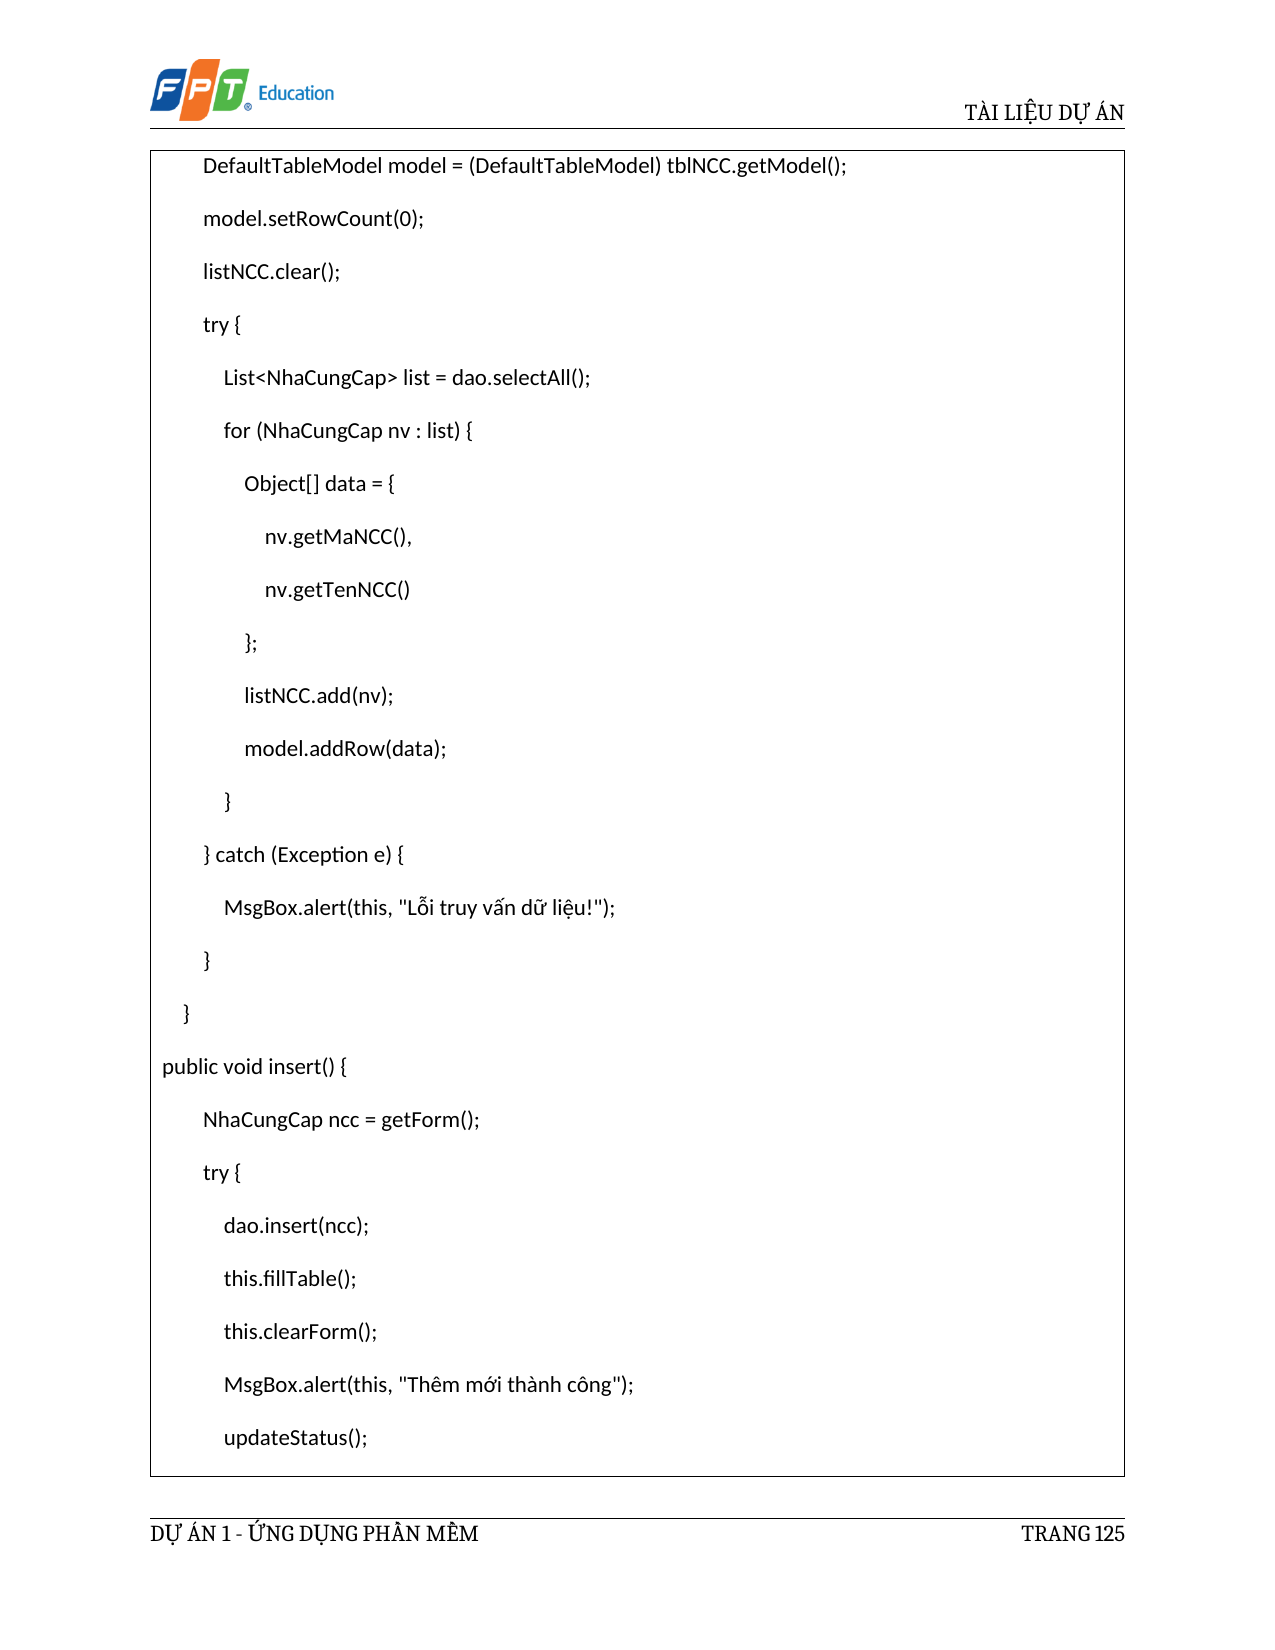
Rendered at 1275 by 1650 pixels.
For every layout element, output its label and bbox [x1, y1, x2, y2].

table_header [151, 151, 1124, 1476]
picture [150, 59, 336, 121]
